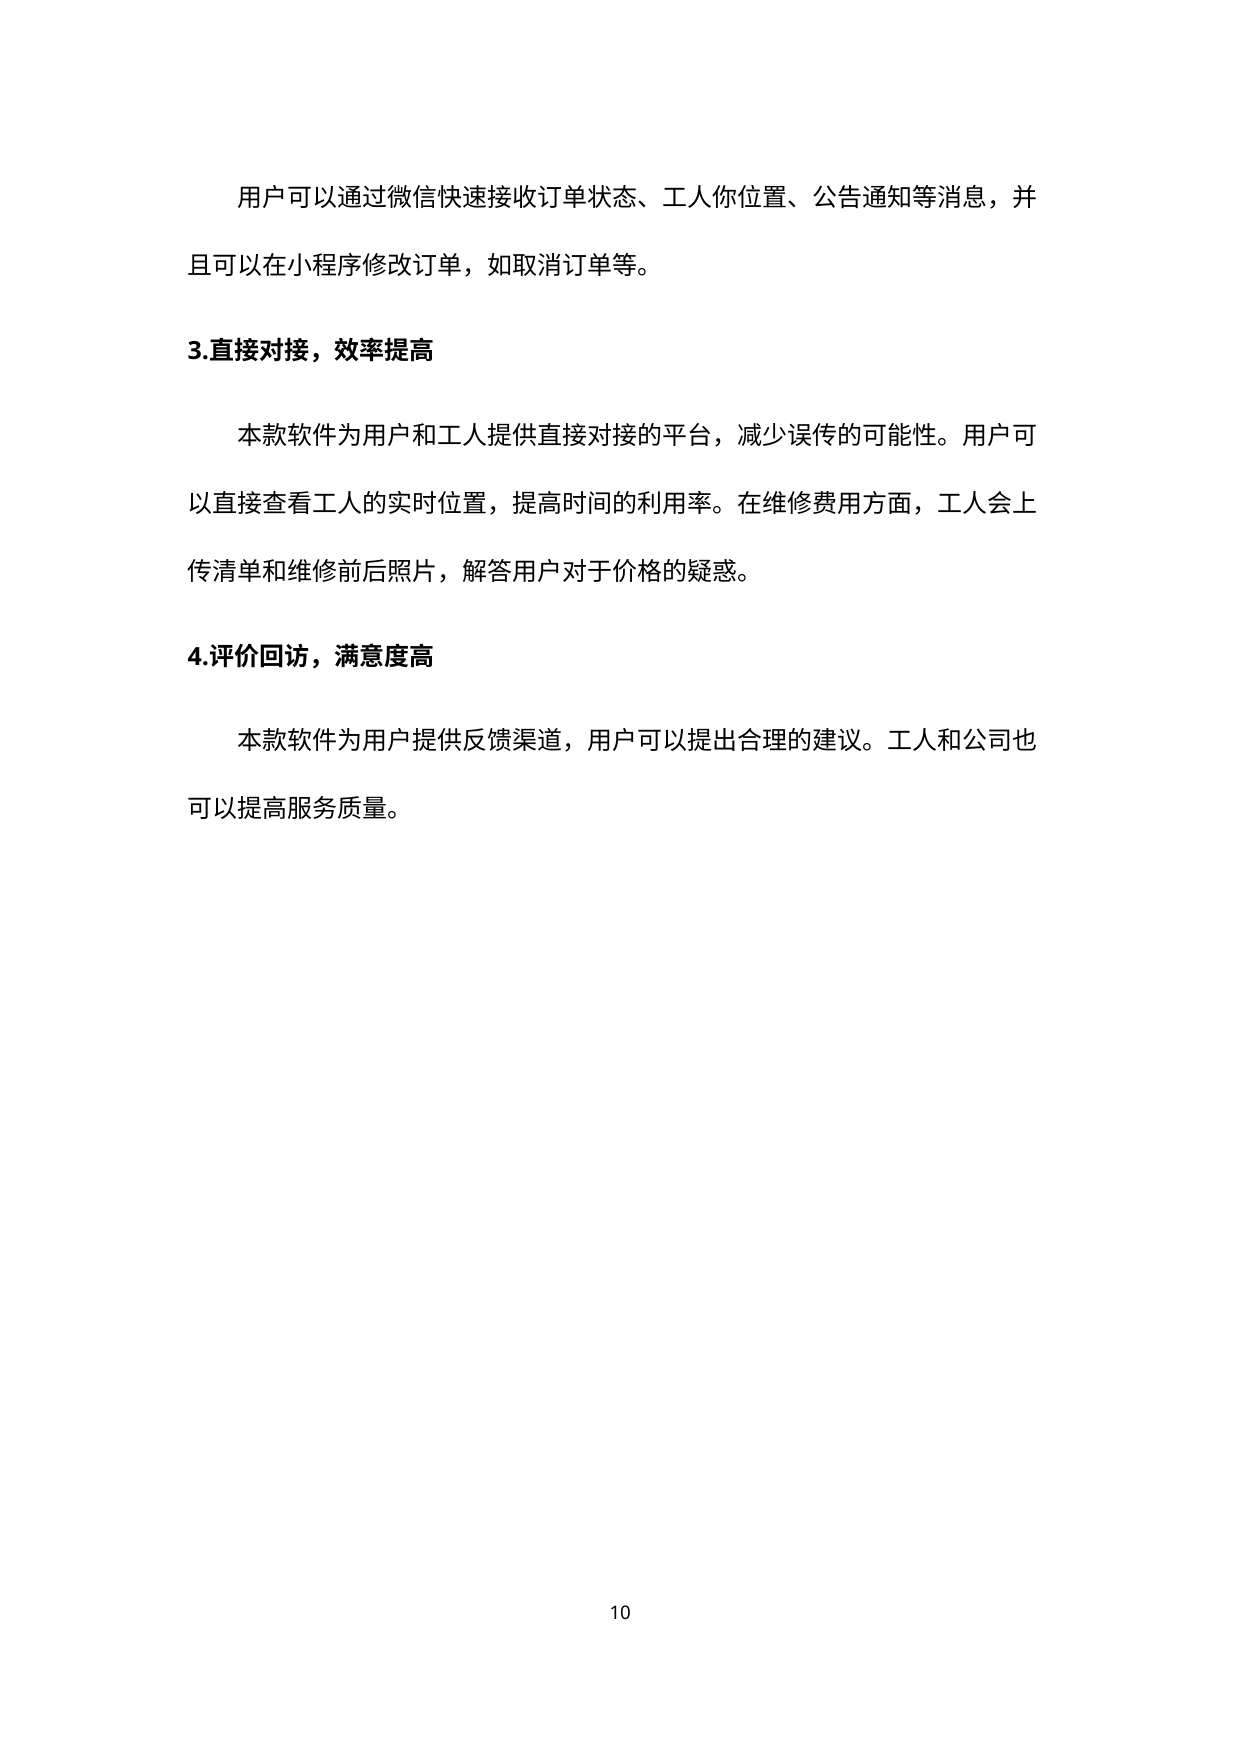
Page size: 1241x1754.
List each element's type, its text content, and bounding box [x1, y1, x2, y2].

text 用户可以通过微信快速接收订单状态、工人你位置、公告通知等消息，并且可以在小程序修改订单，如取消订单等。 [187, 162, 1053, 297]
text 本款软件为用户提供反馈渠道，用户可以提出合理的建议。工人和公司也可以提高服务质量。 [187, 705, 1053, 841]
text 3.直接对接，效率提高 [187, 314, 1053, 382]
text 4.评价回访，满意度高 [187, 620, 1053, 688]
text 本款软件为用户和工人提供直接对接的平台，减少误传的可能性。用户可以直接查看工人的实时位置，提高时间的利用率。在维修费用方面，工人会上传清单和维修前后照片，解答用户对于价格的疑惑。 [187, 399, 1053, 603]
